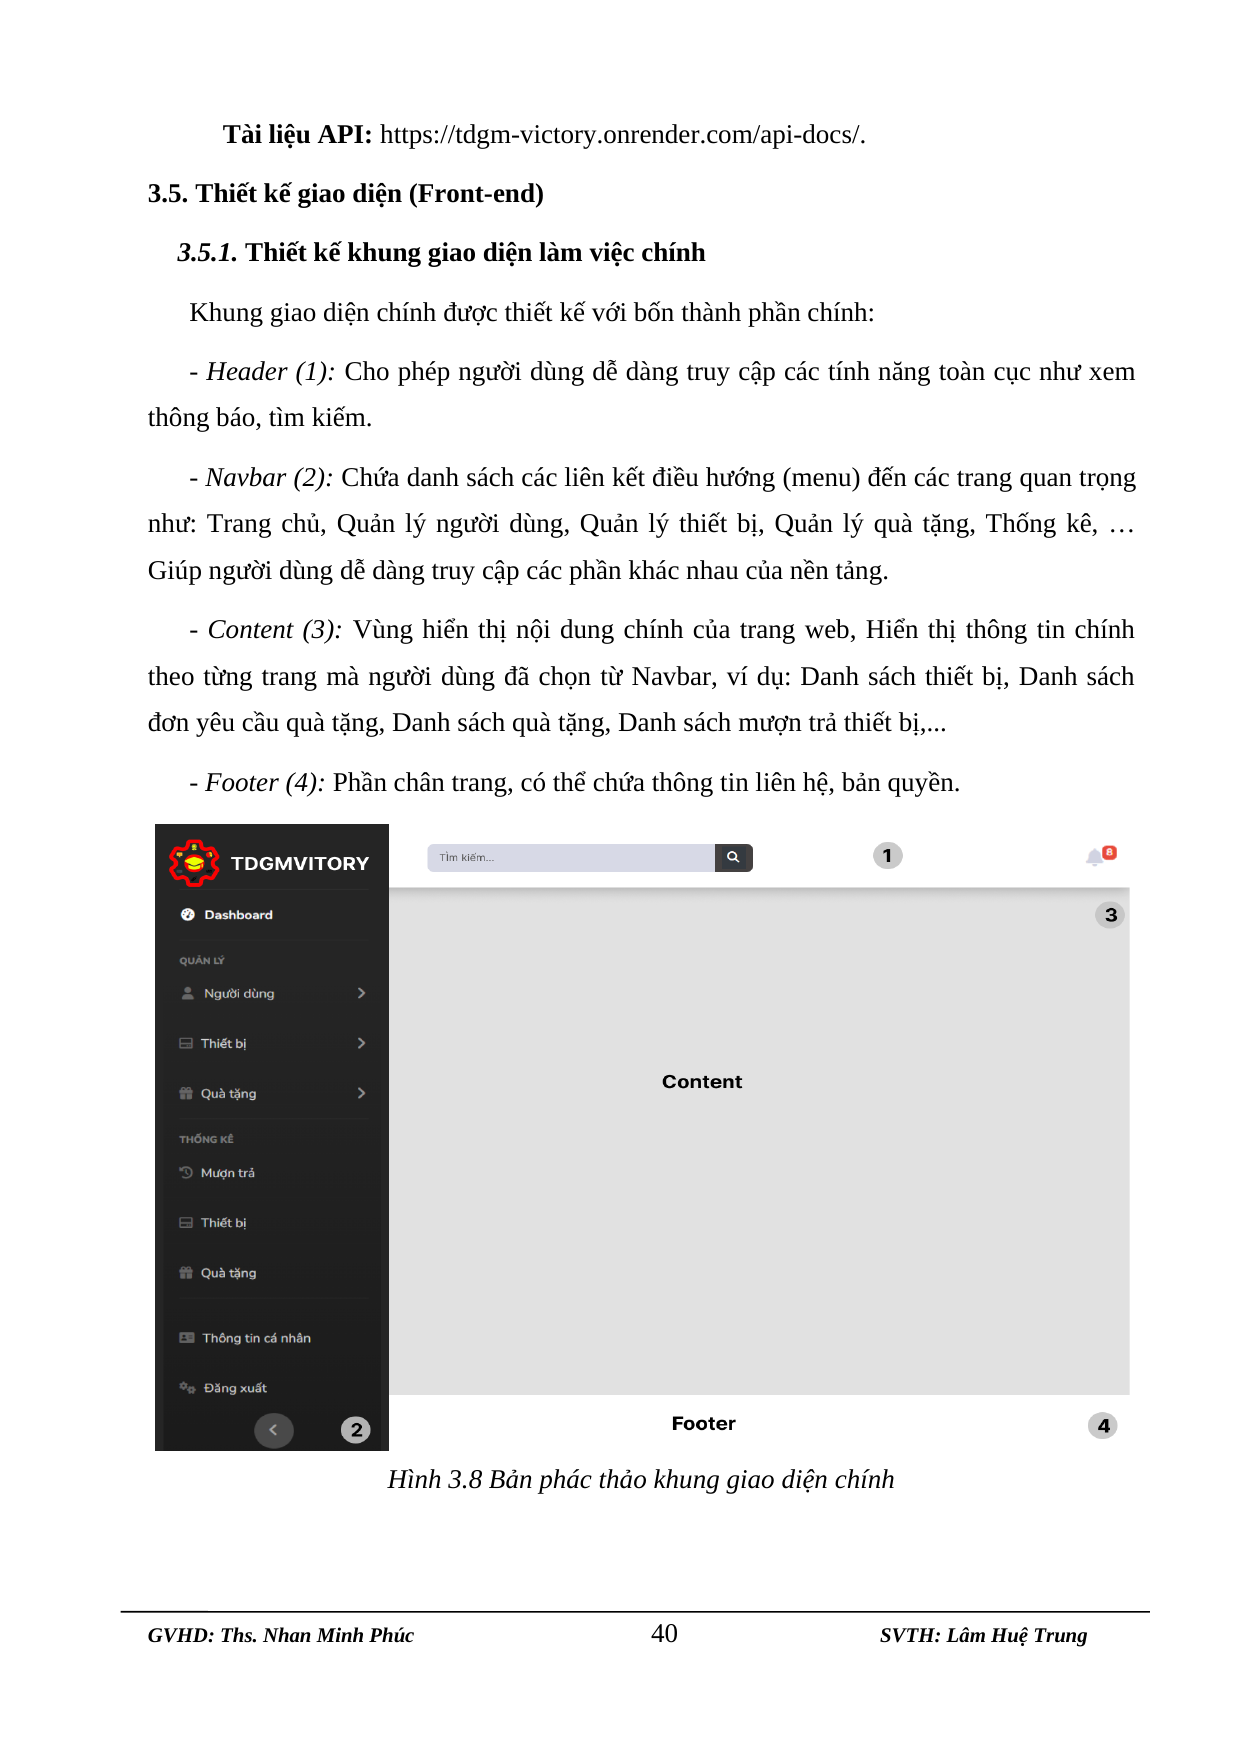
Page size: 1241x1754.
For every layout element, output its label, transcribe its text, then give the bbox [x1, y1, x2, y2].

subtitle Thiết kế khung giao diện làm việc chính [177, 236, 1137, 268]
text - Navbar (2): Chứa danh sách các liên kết điều hướng (menu) đến các trang quan trọng như: Trang chủ, Quản lý người dùng, Quản lý thiết bị, Quản lý quà tặng, Thống kê, … Giúp người dùng dễ dàng truy cập các phần khác nhau của nền tảng. [148, 461, 1137, 585]
text - Content (3): Vùng hiển thị nội dung chính của trang web, Hiển thị thông tin chính theo từng trang mà người dùng đã chọn từ Navbar, ví dụ: Danh sách thiết bị, Danh sách đơn yêu cầu quà tặng, Danh sách quà tặng, Danh sách mượn trả thiết bị,... [148, 613, 1137, 738]
text Khung giao diện chính được thiết kế với bốn thành phần chính: [148, 296, 1137, 327]
text Tài liệu API: https://tdgm-victory.onrender.com/api-docs/. [148, 118, 1137, 149]
picture [155, 824, 1130, 1451]
text - Header (1): Cho phép người dùng dễ dàng truy cập các tính năng toàn cục như xem thông báo, tìm kiếm. [148, 355, 1137, 433]
text - Footer (4): Phần chân trang, có thể chứa thông tin liên hệ, bản quyền. [148, 766, 1137, 797]
subtitle Thiết kế giao diện (Front-end) [148, 177, 1137, 208]
